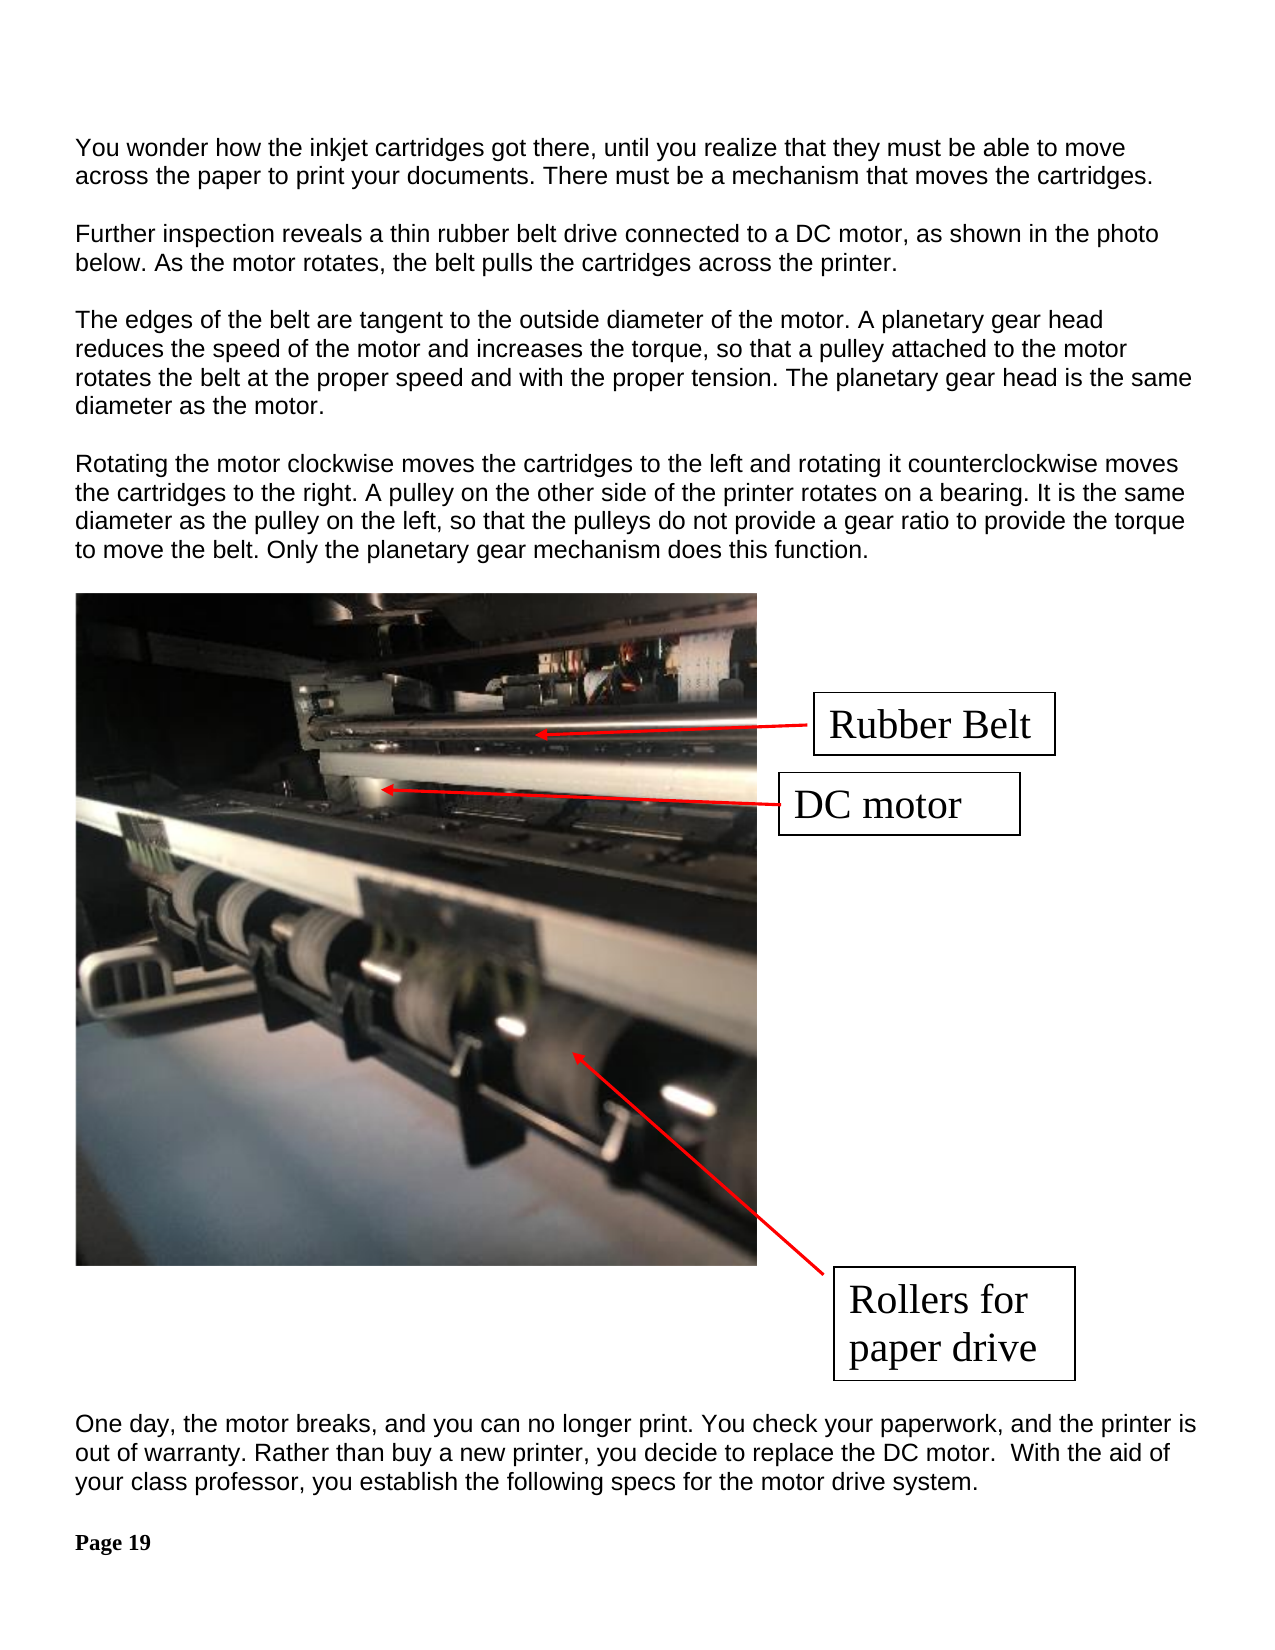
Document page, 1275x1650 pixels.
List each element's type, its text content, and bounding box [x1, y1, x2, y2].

picture [77, 594, 757, 1265]
text You wonder how the inkjet cartridges got there, until you realize that they must be able to move across the paper to print your documents. There must be a mechanism that moves the cartridges. [75, 132, 1200, 190]
text Further inspection reveals a thin rubber belt drive connected to a DC motor, as shown in the photo below. As the motor rotates, the belt pulls the cartridges across the printer. [75, 219, 1200, 276]
text Rotating the motor clockwise moves the cartridges to the left and rotating it counterclockwise moves the cartridges to the right. A pulley on the other side of the printer rotates on a bearing. It is the same diameter as the pulley on the left, so that the pulleys do not provide a gear ratio to provide the torque to move the belt. Only the planetary gear mechanism does this function. [75, 449, 1200, 564]
text The edges of the belt are tangent to the outside diameter of the motor. A planetary gear head reduces the speed of the motor and increases the torque, so that a pulley attached to the motor rotates the belt at the proper speed and with the proper tension. The planetary gear head is the same diameter as the motor. [75, 305, 1200, 420]
text One day, the motor breaks, and you can no longer print. You check your paperwork, and the printer is out of warranty. Rather than buy a new printer, you decide to replace the DC motor. With the aid of your class professor, you establish the following specs for the motor drive system. [75, 1409, 1200, 1496]
